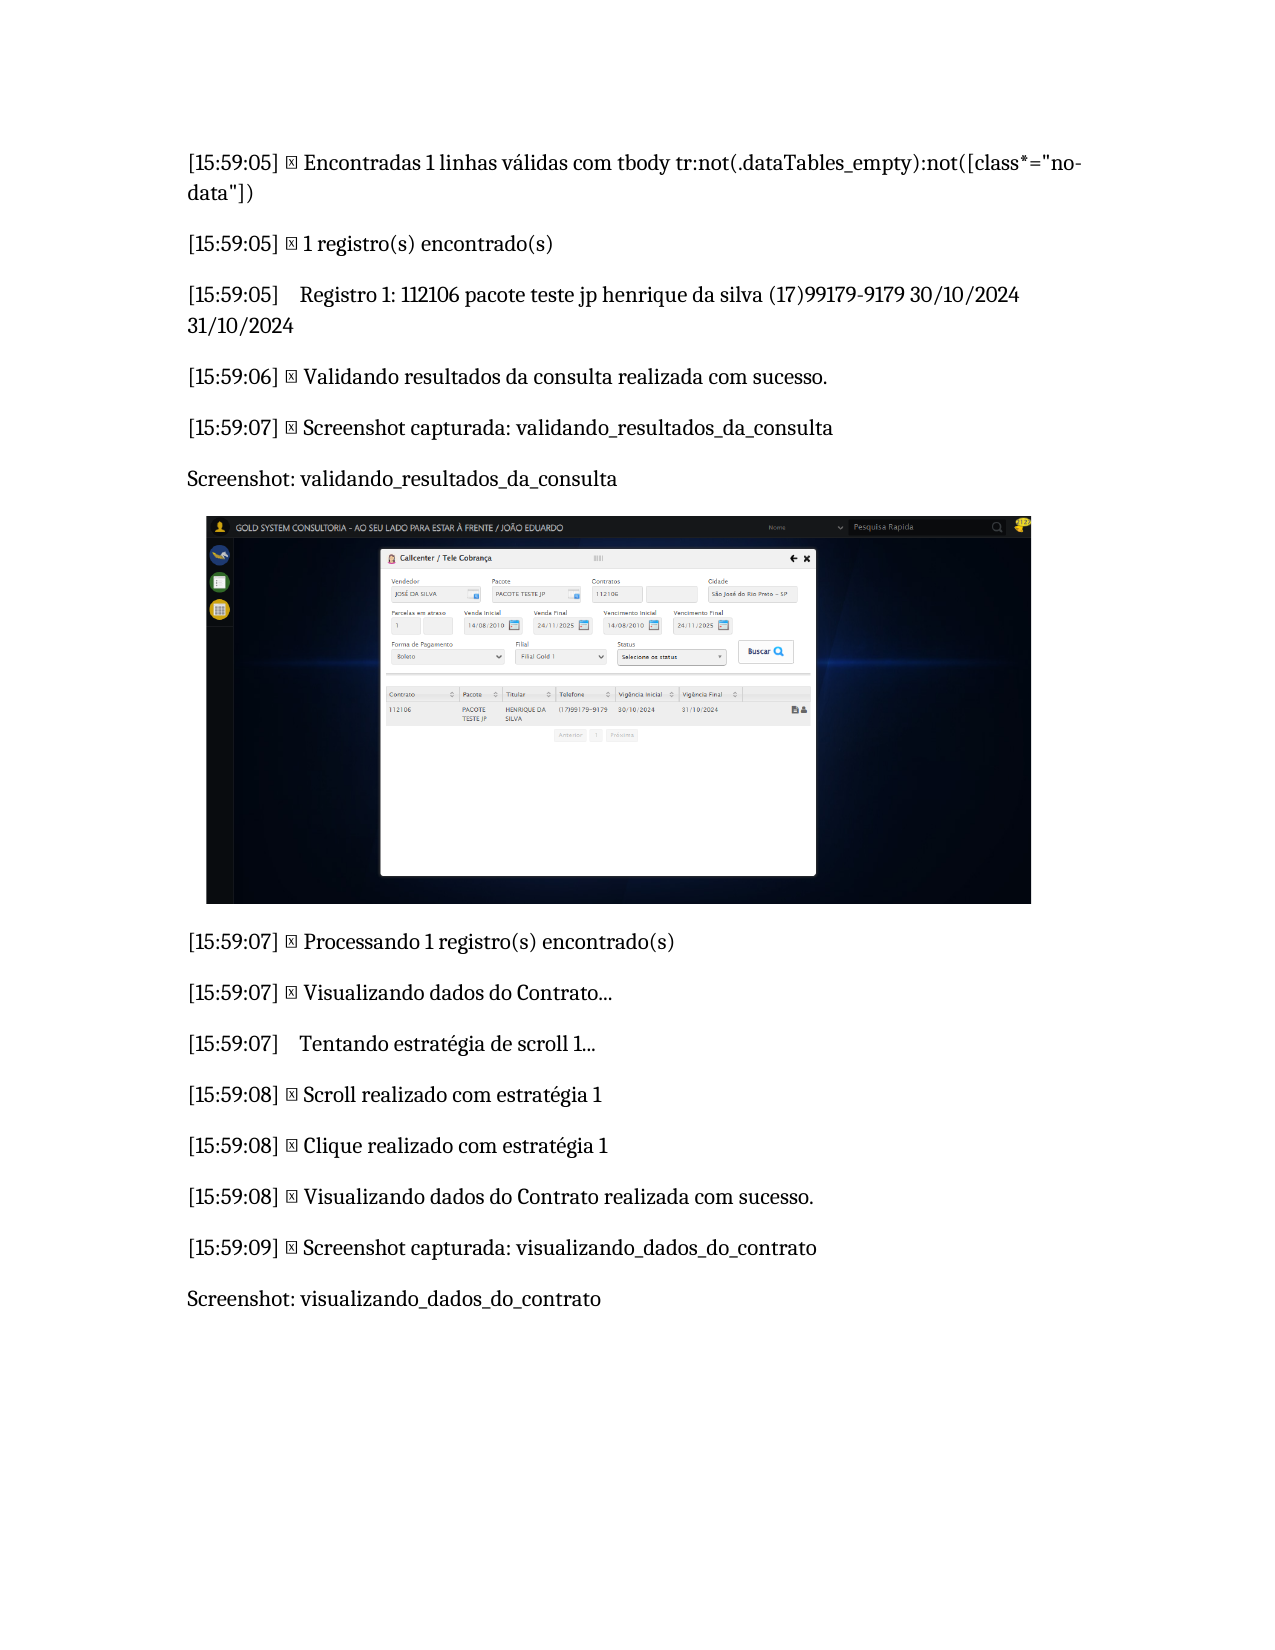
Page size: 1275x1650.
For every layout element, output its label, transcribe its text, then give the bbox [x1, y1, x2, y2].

text Screenshot: visualizando_dados_do_contrato [187, 1286, 1087, 1312]
text [15:59:06] ✅ Validando resultados da consulta realizada com sucesso. [187, 363, 1087, 390]
text [15:59:08] ✅ Scroll realizado com estratégia 1 [187, 1082, 1087, 1108]
picture [206, 516, 1032, 904]
text [15:59:07] Tentando estratégia de scroll 1... [187, 1031, 1087, 1057]
text Screenshot: validando_resultados_da_consulta [187, 466, 1087, 492]
text [15:59:05] ✅ 1 registro(s) encontrado(s) [187, 231, 1087, 258]
text [15:59:09] 📸 Screenshot capturada: visualizando_dados_do_contrato [187, 1235, 1087, 1261]
text [15:59:05] ✅ Encontradas 1 linhas válidas com tbody tr:not(.dataTables_empty):not([class*="no-data"]) [187, 150, 1087, 207]
text [15:59:07] 📸 Screenshot capturada: validando_resultados_da_consulta [187, 414, 1087, 441]
text [15:59:07] ✅ Processando 1 registro(s) encontrado(s) [187, 928, 1087, 955]
text [15:59:08] ✅ Visualizando dados do Contrato realizada com sucesso. [187, 1184, 1087, 1210]
text [15:59:07] 🔄 Visualizando dados do Contrato... [187, 979, 1087, 1006]
text [15:59:08] ✅ Clique realizado com estratégia 1 [187, 1133, 1087, 1159]
text [15:59:05] Registro 1: 112106 pacote teste jp henrique da silva (17)99179-9179 30/10/2024 31/10/2024 [187, 282, 1087, 339]
